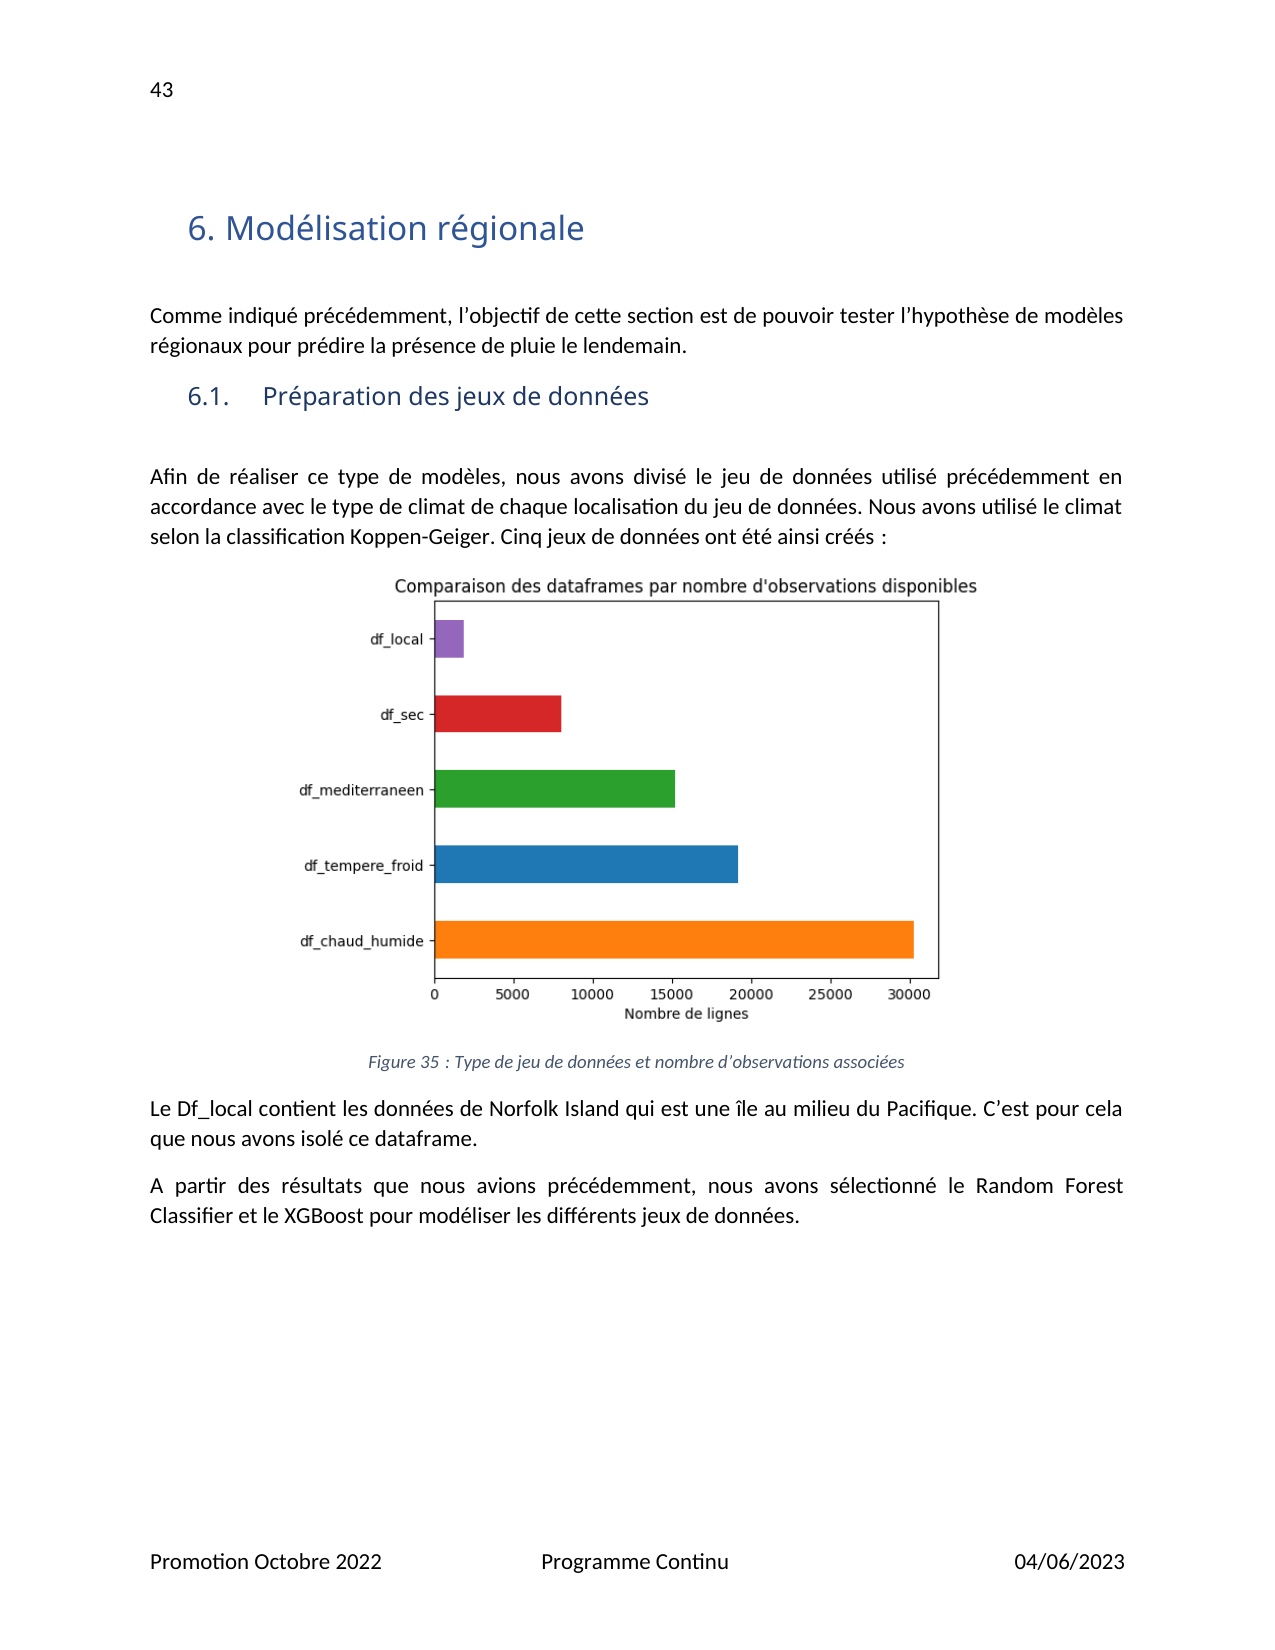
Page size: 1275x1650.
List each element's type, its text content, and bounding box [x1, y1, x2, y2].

text Figure 36 : Type de jeu de données et nombre d’observations associées [150, 1050, 1125, 1073]
text Afin de réaliser ce type de modèles, nous avons divisé le jeu de données utilisé précédemment en accordance avec le type de climat de chaque localisation du jeu de données. Nous avons utilisé le climat selon la classification Koppen-Geiger. Cinq jeux de données ont été ainsi créés : [150, 462, 1125, 550]
text Comme indiqué précédemment, l’objectif de cette section est de pouvoir tester l’hypothèse de modèles régionaux pour prédire la présence de pluie le lendemain. [150, 301, 1125, 359]
picture [288, 569, 987, 1032]
subtitle Préparation des jeux de données [187, 378, 1125, 412]
text Le Df_local contient les données de Norfolk Island qui est une île au milieu du Pacifique. C’est pour cela que nous avons isolé ce dataframe. [150, 1094, 1125, 1152]
subtitle Modélisation régionale [187, 205, 1125, 251]
text A partir des résultats que nous avions précédemment, nous avons sélectionné le Random Forest Classifier et le XGBoost pour modéliser les différents jeux de données. [150, 1171, 1125, 1229]
